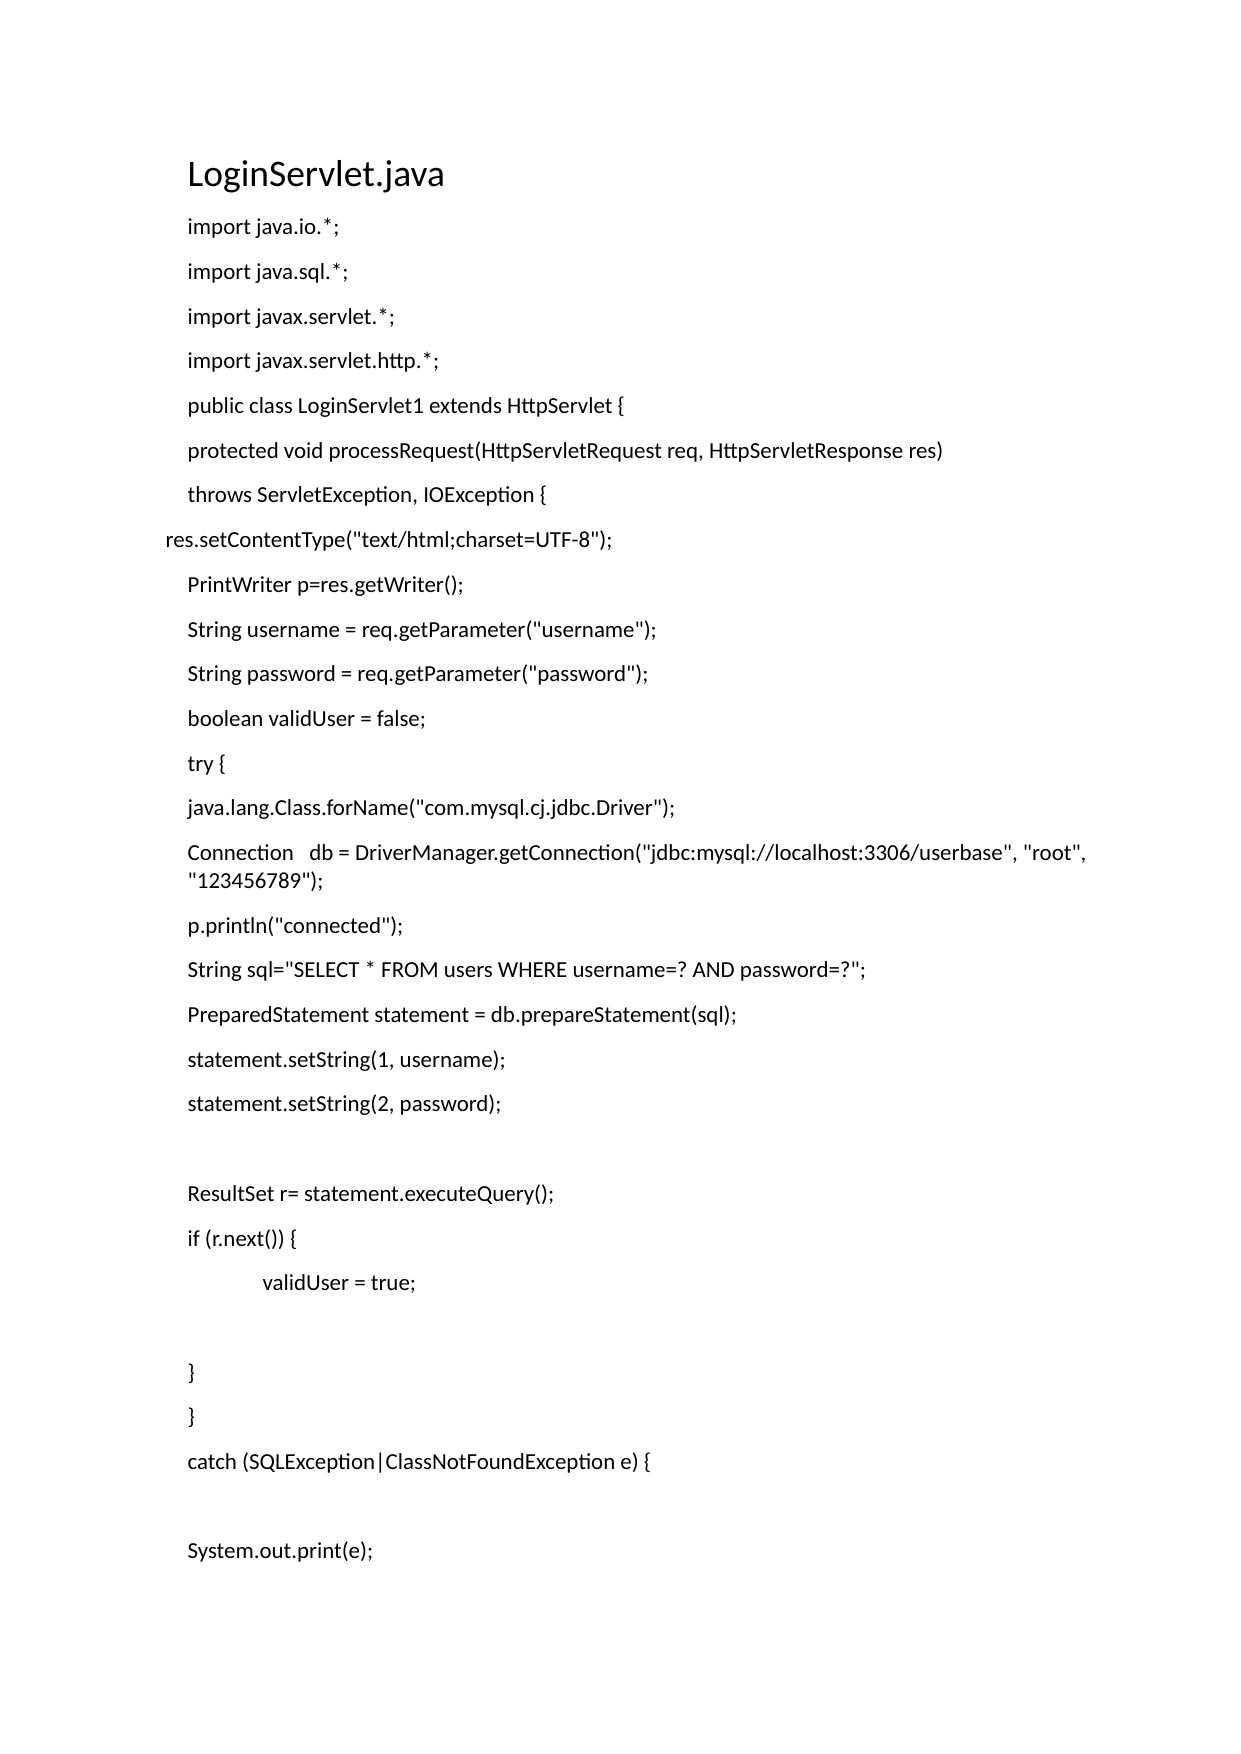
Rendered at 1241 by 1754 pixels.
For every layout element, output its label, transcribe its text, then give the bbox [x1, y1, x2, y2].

text import javax.servlet.*; [187, 302, 1090, 330]
text validUser = true; [262, 1268, 1090, 1296]
text res.setContentType("text/html;charset=UTF-8"); [150, 525, 1090, 553]
text import javax.servlet.http.*; [187, 347, 1090, 374]
text if (r.next()) { [187, 1224, 1090, 1252]
text String username = req.getParameter("username"); [187, 615, 1090, 643]
text protected void processRequest(HttpServletRequest req, HttpServletResponse res) [187, 436, 1090, 464]
text public class LoginServlet1 extends HttpServlet { [187, 391, 1090, 419]
text throws ServletException, IOException { [187, 481, 1090, 509]
text try { [187, 749, 1090, 777]
text LoginServlet.java [187, 150, 1090, 196]
text statement.setString(1, username); [187, 1045, 1090, 1073]
text java.lang.Class.forName("com.mysql.cj.jdbc.Driver"); [187, 793, 1090, 821]
text boolean validUser = false; [187, 704, 1090, 732]
text ResultSet r= statement.executeQuery(); [187, 1179, 1090, 1207]
text import java.sql.*; [187, 257, 1090, 285]
text } [187, 1402, 1090, 1430]
text statement.setString(2, password); [187, 1089, 1090, 1118]
text String password = req.getParameter("password"); [187, 659, 1090, 687]
text PrintWriter p=res.getWriter(); [187, 570, 1090, 598]
text import java.io.*; [187, 212, 1090, 241]
text System.out.print(e); [187, 1536, 1090, 1564]
text PreparedStatement statement = db.prepareStatement(sql); [187, 1000, 1090, 1028]
text p.println("connected"); [187, 911, 1090, 939]
text Connection db = DriverManager.getConnection("jdbc:mysql://localhost:3306/userbase", "root", "123456789"); [187, 838, 1090, 894]
text } [187, 1358, 1090, 1386]
text String sql="SELECT * FROM users WHERE username=? AND password=?"; [187, 956, 1090, 983]
text catch (SQLException|ClassNotFoundException e) { [187, 1447, 1090, 1475]
